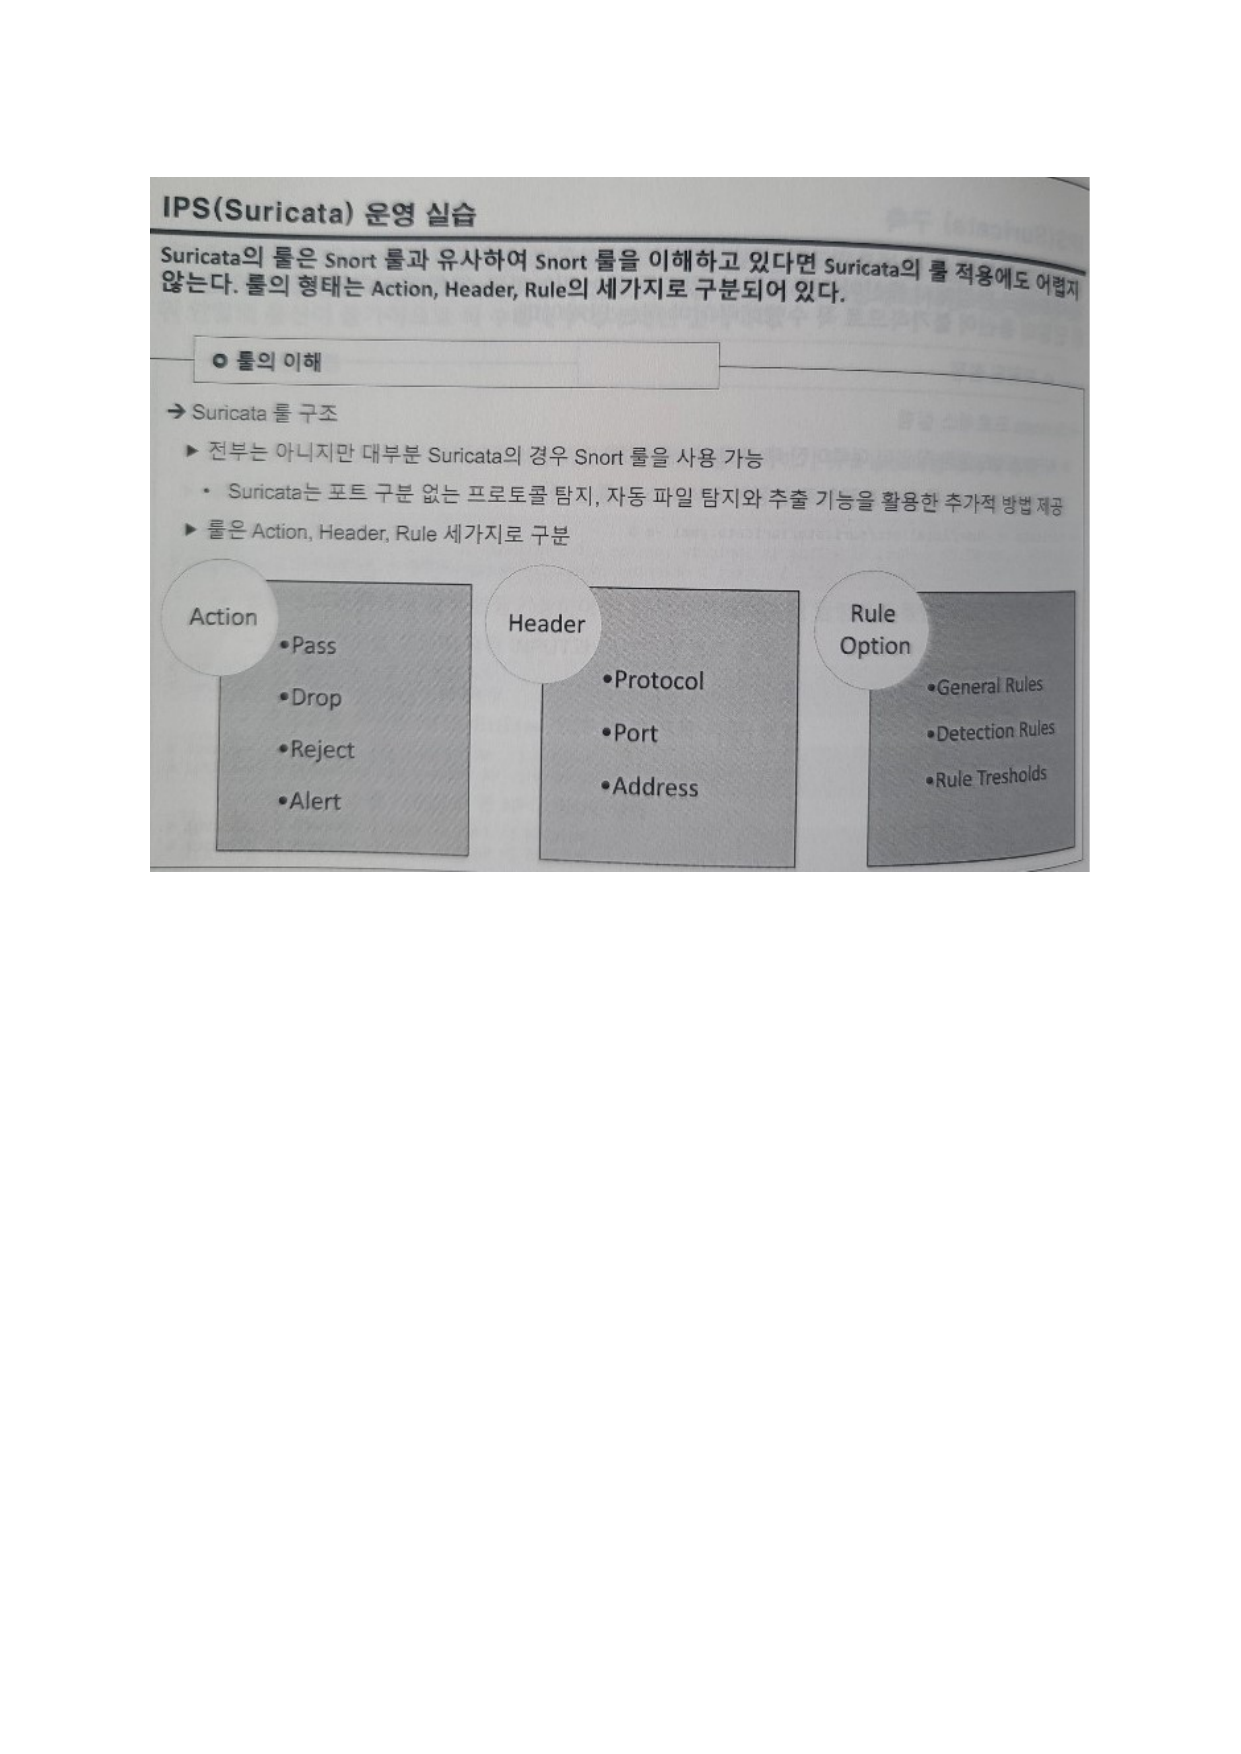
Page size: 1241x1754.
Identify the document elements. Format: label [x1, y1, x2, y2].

picture [150, 177, 1090, 872]
